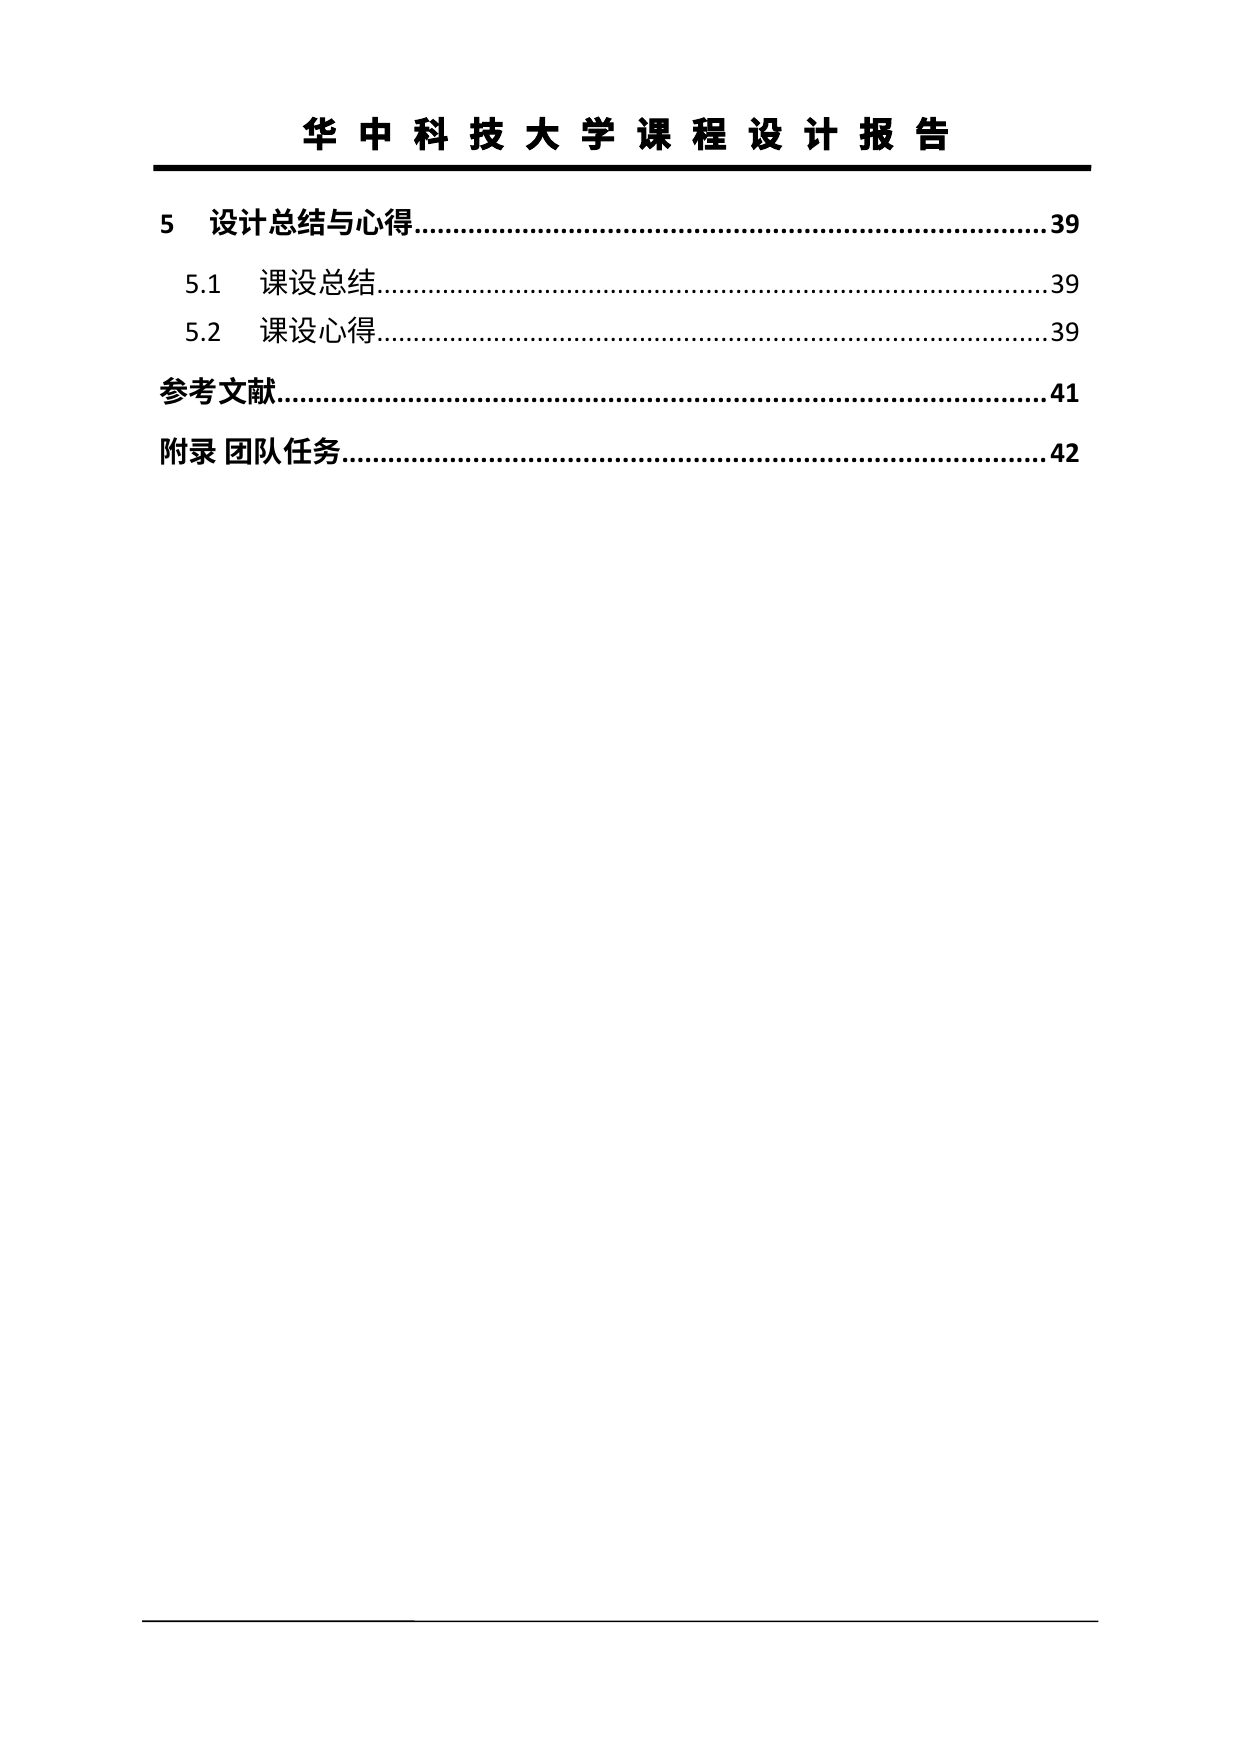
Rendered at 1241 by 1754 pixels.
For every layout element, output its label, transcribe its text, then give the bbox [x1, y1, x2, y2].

text 5 设计总结与心得 39 [159, 197, 1081, 245]
text 5.2 课设心得 39 [184, 305, 1081, 353]
text 附录 团队任务 42 [159, 426, 1081, 473]
text 5.1 课设总结 39 [184, 257, 1081, 305]
text 参考文献 41 [159, 365, 1081, 413]
